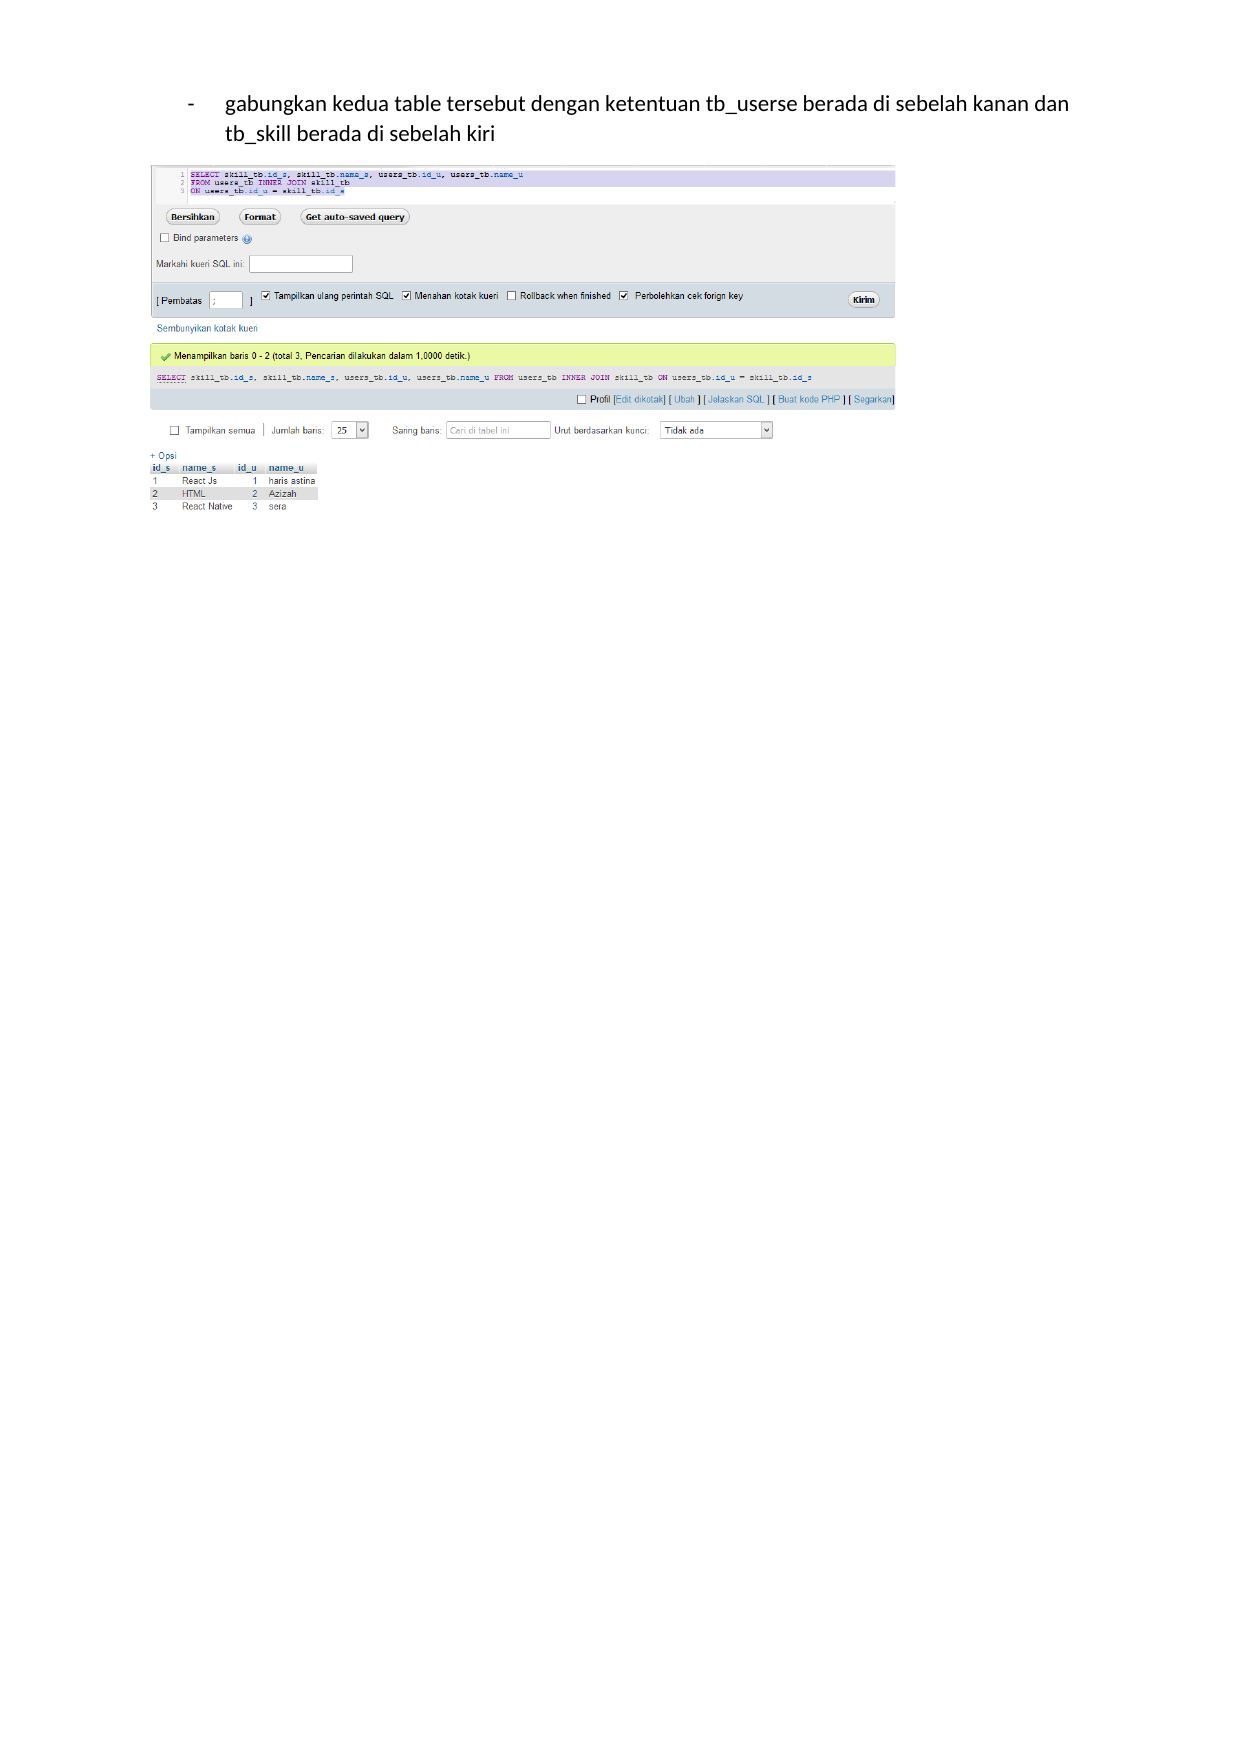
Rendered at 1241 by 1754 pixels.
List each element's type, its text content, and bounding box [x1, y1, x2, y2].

picture [150, 165, 896, 519]
list gabungkan kedua table tersebut dengan ketentuan tb_userse berada di sebelah kanan dan tb_skill berada di sebelah kiri [187, 89, 1090, 147]
